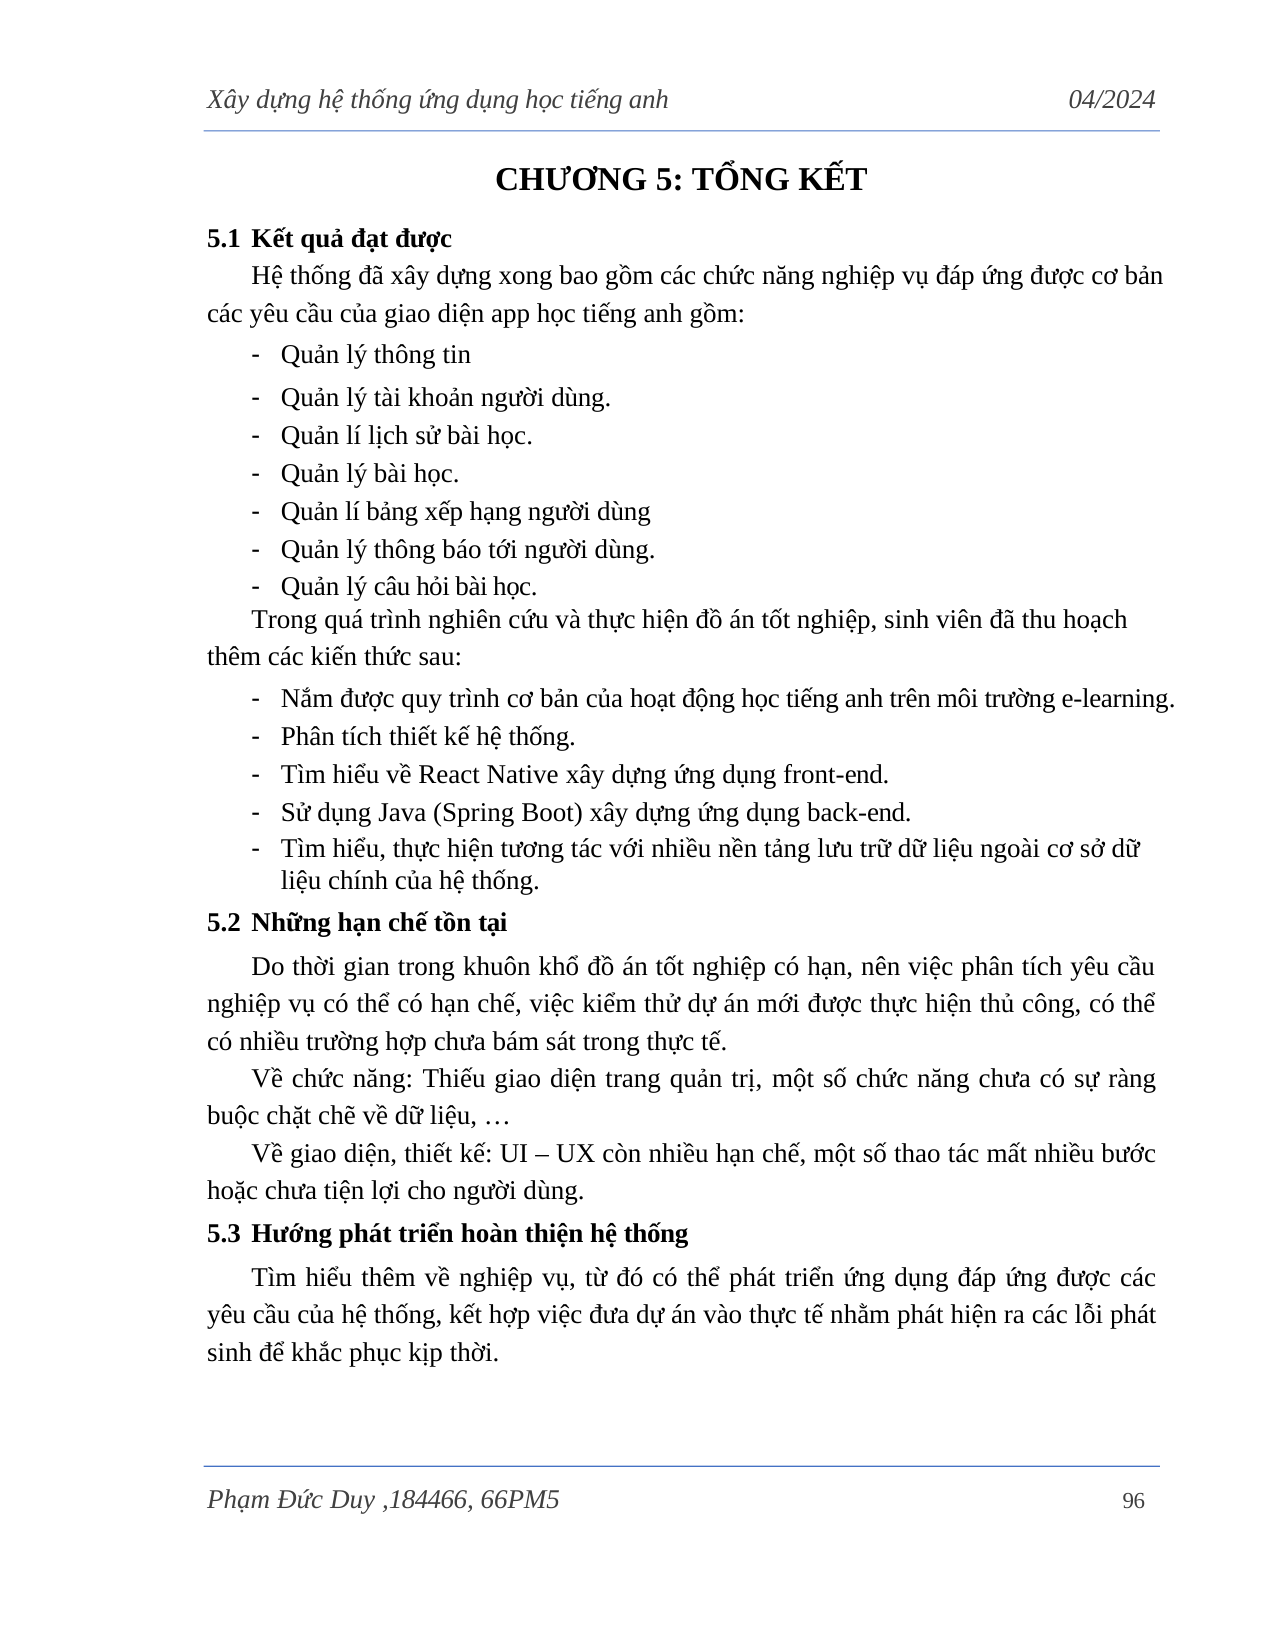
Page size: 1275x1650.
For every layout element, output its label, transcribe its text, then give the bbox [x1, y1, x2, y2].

text Hệ thống đã xây dựng xong bao gồm các chức năng nghiệp vụ đáp ứng được cơ bản các yêu cầu của giao diện app học tiếng anh gồm: [207, 259, 1170, 328]
text Tìm hiểu thêm về nghiệp vụ, từ đó có thể phát triển ứng dụng đáp ứng được các yêu cầu của hệ thống, kết hợp việc đưa dự án vào thực tế nhằm phát hiện ra các lỗi phát sinh để khắc phục kịp thời. [207, 1261, 1157, 1367]
subtitle Những hạn chế tồn tại [207, 907, 1189, 938]
subtitle CHƯƠNG 5: TỔNG KẾT [495, 160, 1189, 198]
list Tìm hiểu, thực hiện tương tác với nhiều nền tảng lưu trữ dữ liệu ngoài cơ sở dữ liệu chính của hệ thống. [251, 828, 1157, 895]
text Trong quá trình nghiên cứu và thực hiện đồ án tốt nghiệp, sinh viên đã thu hoạch thêm các kiến thức sau: [207, 603, 1156, 672]
subtitle Hướng phát triển hoàn thiện hệ thống [207, 1218, 1189, 1249]
list Quản lý tài khoản người dùng. [251, 375, 1189, 414]
list Tìm hiểu về React Native xây dựng ứng dụng front-end. [251, 753, 1189, 791]
list Quản lý bài học. [251, 452, 1189, 490]
text Về chức năng: Thiếu giao diện trang quản trị, một số chức năng chưa có sự ràng buộc chặt chẽ về dữ liệu, … [207, 1062, 1157, 1131]
list Quản lý thông báo tới người dùng. [251, 528, 1189, 566]
text Về giao diện, thiết kế: UI – UX còn nhiều hạn chế, một số thao tác mất nhiều bước hoặc chưa tiện lợi cho người dùng. [207, 1137, 1157, 1205]
list Quản lí lịch sử bài học. [251, 414, 1189, 452]
text Do thời gian trong khuôn khổ đồ án tốt nghiệp có hạn, nên việc phân tích yêu cầu nghiệp vụ có thể có hạn chế, việc kiểm thử dự án mới được thực hiện thủ công, có thể có nhiều trường hợp chưa bám sát trong thực tế. [207, 950, 1157, 1056]
list Sử dụng Java (Spring Boot) xây dựng ứng dụng back-end. [251, 791, 1189, 828]
list Quản lý thông tin [251, 334, 1189, 371]
list Quản lí bảng xếp hạng người dùng [251, 490, 1189, 528]
list Phân tích thiết kế hệ thống. [251, 715, 1189, 753]
list Kết quả đạt được [207, 222, 457, 253]
list Nắm được quy trình cơ bản của hoạt động học tiếng anh trên môi trường e-learning. [251, 678, 1189, 715]
list Quản lý câu hỏi bài học. [251, 566, 1189, 603]
